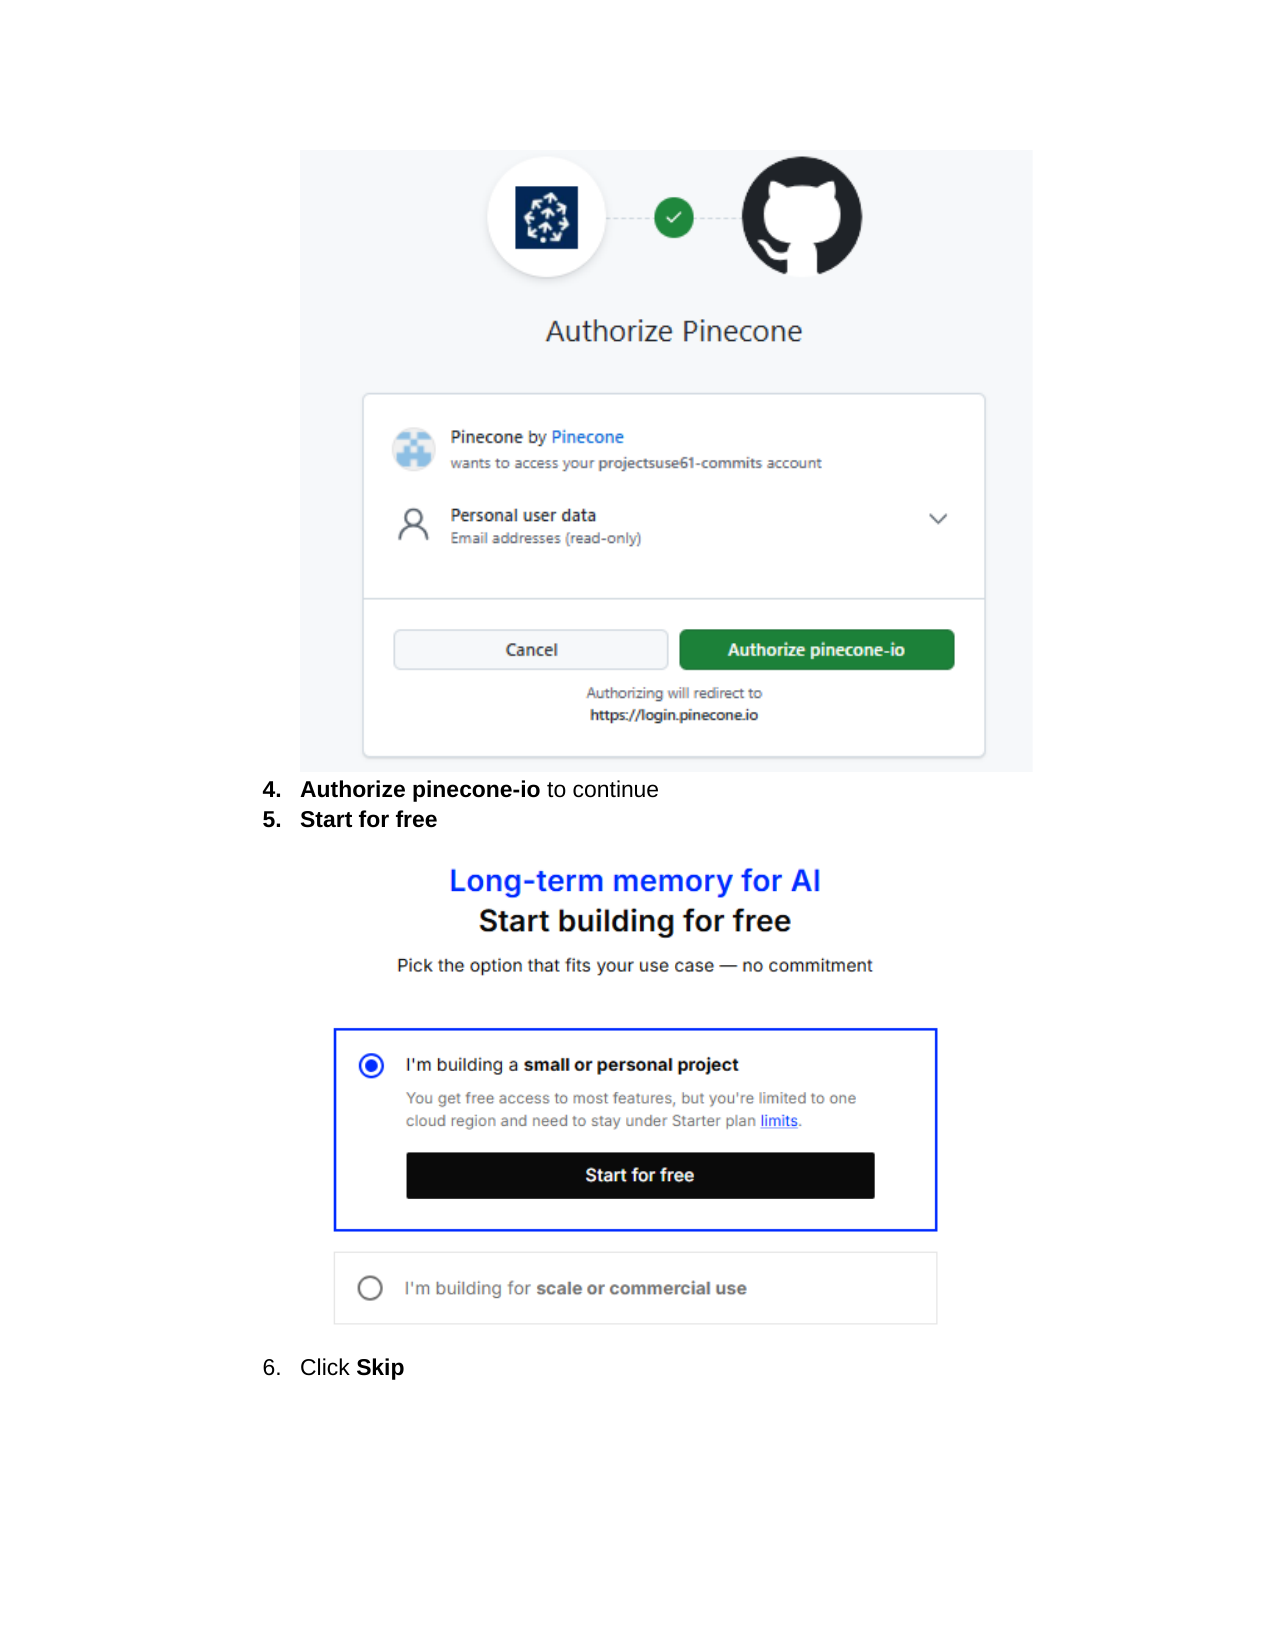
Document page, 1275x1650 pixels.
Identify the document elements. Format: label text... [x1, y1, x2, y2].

list Click Skip [262, 1354, 1125, 1381]
list Authorize pinecone-io to continue [262, 776, 1125, 802]
list Start for free [262, 806, 1125, 832]
picture [300, 836, 974, 1351]
picture [300, 150, 1033, 772]
